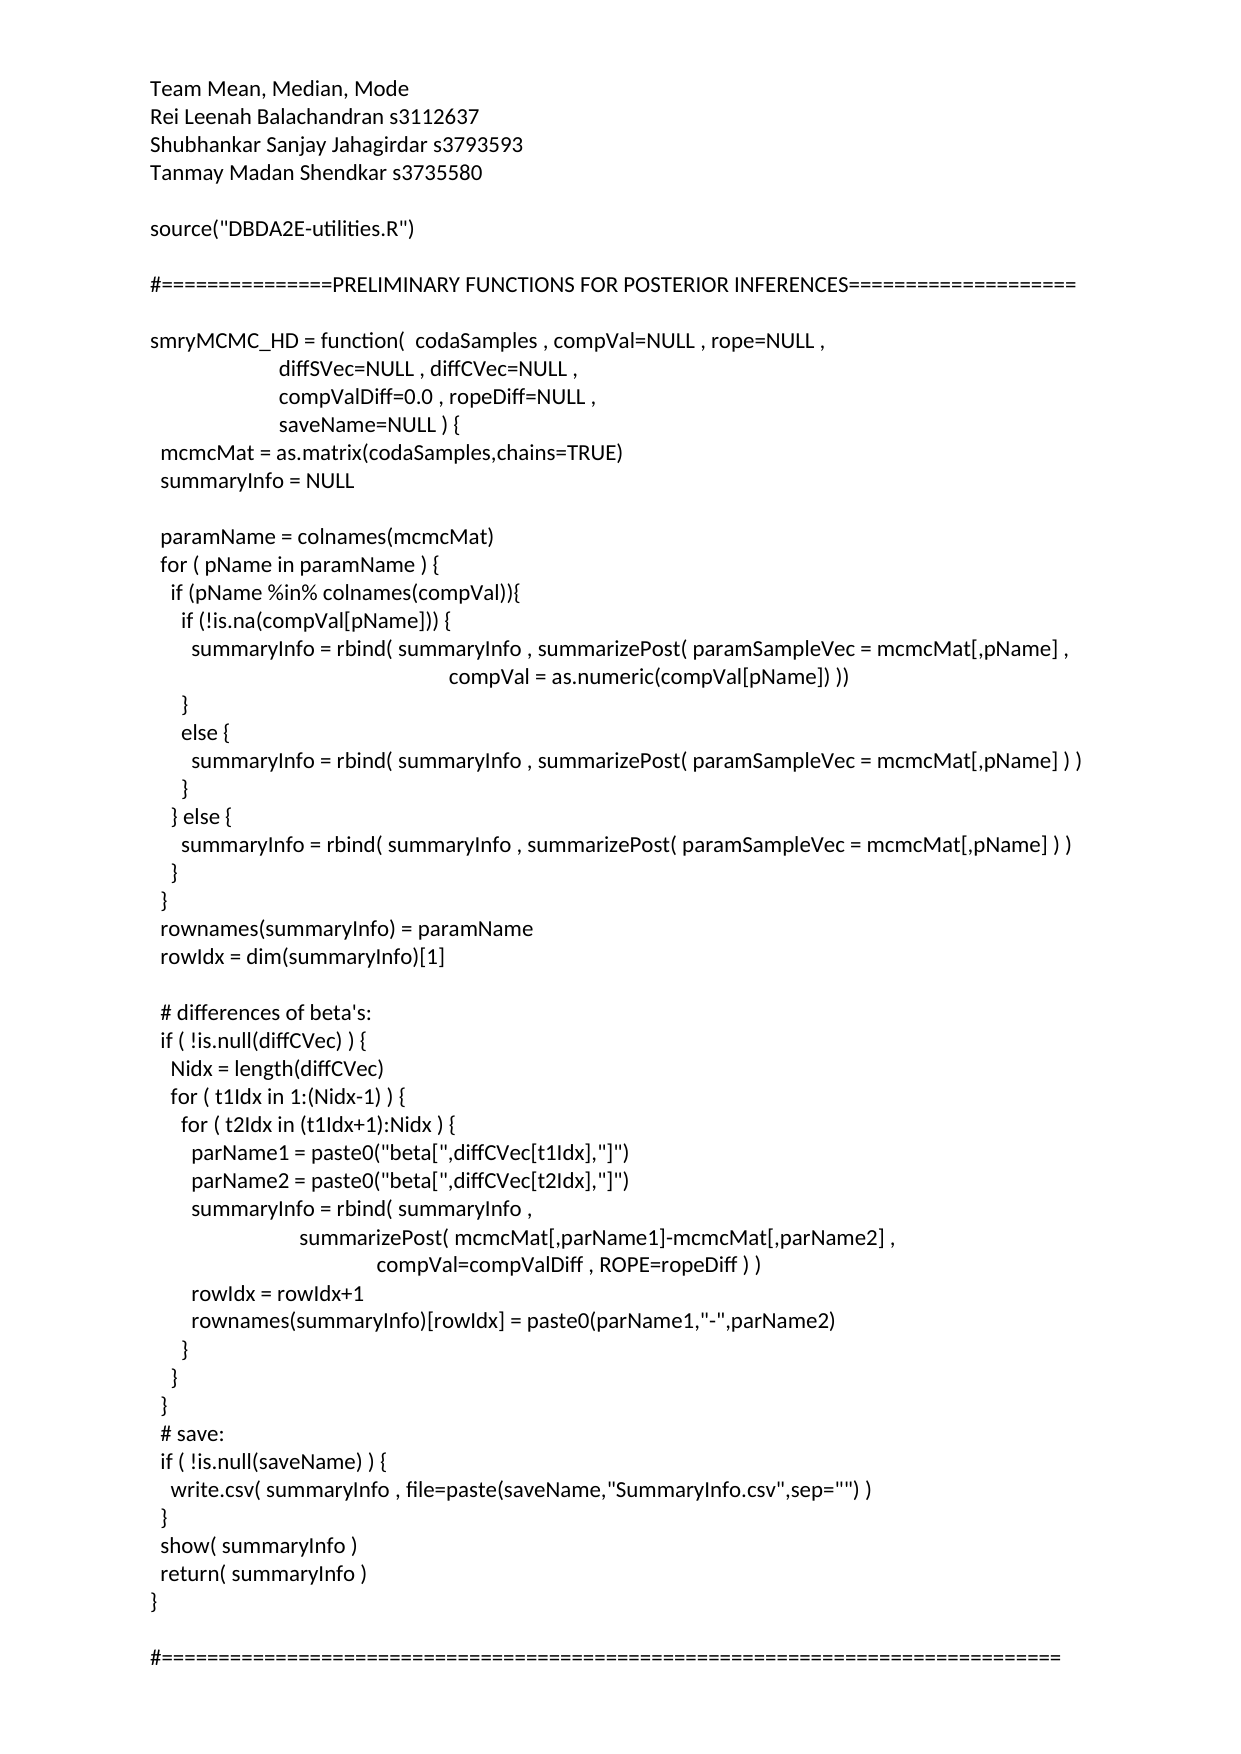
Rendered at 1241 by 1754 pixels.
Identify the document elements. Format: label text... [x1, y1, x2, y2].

text for ( t2Idx in (t1Idx+1):Nidx ) { [150, 1111, 1090, 1138]
text } [150, 1503, 1090, 1531]
text } [150, 1391, 1090, 1419]
text if (pName %in% colnames(compVal)){ [150, 578, 1090, 606]
text diffSVec=NULL , diffCVec=NULL , [150, 354, 1090, 382]
text for ( pName in paramName ) { [150, 550, 1090, 578]
text } [150, 690, 1090, 718]
text } [150, 774, 1090, 802]
text # save: [150, 1419, 1090, 1447]
text } [150, 858, 1090, 886]
text } [150, 1335, 1090, 1363]
text } else { [150, 802, 1090, 830]
text rowIdx = rowIdx+1 [150, 1279, 1090, 1307]
text Nidx = length(diffCVec) [150, 1054, 1090, 1082]
text saveName=NULL ) { [150, 410, 1090, 438]
text paramName = colnames(mcmcMat) [150, 522, 1090, 550]
text summaryInfo = rbind( summaryInfo , summarizePost( paramSampleVec = mcmcMat[,pName] ) ) [150, 830, 1090, 858]
text source("DBDA2E-utilities.R") [150, 214, 1090, 242]
text if ( !is.null(saveName) ) { [150, 1447, 1090, 1475]
text # differences of beta's: [150, 998, 1090, 1026]
text rownames(summaryInfo) = paramName [150, 914, 1090, 942]
text summaryInfo = rbind( summaryInfo , summarizePost( paramSampleVec = mcmcMat[,pName] , [150, 634, 1090, 662]
text show( summaryInfo ) [150, 1531, 1090, 1559]
text parName1 = paste0("beta[",diffCVec[t1Idx],"]") [150, 1138, 1090, 1167]
text compVal = as.numeric(compVal[pName]) )) [150, 662, 1090, 690]
text } [150, 886, 1090, 914]
text #===============PRELIMINARY FUNCTIONS FOR POSTERIOR INFERENCES==================== [150, 270, 1090, 298]
text summarizePost( mcmcMat[,parName1]-mcmcMat[,parName2] , [150, 1223, 1090, 1251]
text smryMCMC_HD = function( codaSamples , compVal=NULL , rope=NULL , [150, 326, 1090, 354]
text compVal=compValDiff , ROPE=ropeDiff ) ) [150, 1251, 1090, 1279]
text parName2 = paste0("beta[",diffCVec[t2Idx],"]") [150, 1167, 1090, 1194]
text else { [150, 718, 1090, 746]
text mcmcMat = as.matrix(codaSamples,chains=TRUE) [150, 438, 1090, 466]
text rowIdx = dim(summaryInfo)[1] [150, 942, 1090, 970]
text compValDiff=0.0 , ropeDiff=NULL , [150, 382, 1090, 410]
text rownames(summaryInfo)[rowIdx] = paste0(parName1,"-",parName2) [150, 1307, 1090, 1335]
text for ( t1Idx in 1:(Nidx-1) ) { [150, 1082, 1090, 1111]
text summaryInfo = NULL [150, 466, 1090, 494]
text #=============================================================================== [150, 1643, 1090, 1671]
text summaryInfo = rbind( summaryInfo , summarizePost( paramSampleVec = mcmcMat[,pName] ) ) [150, 746, 1090, 774]
text } [150, 1587, 1090, 1615]
text return( summaryInfo ) [150, 1559, 1090, 1587]
text } [150, 1363, 1090, 1391]
text if ( !is.null(diffCVec) ) { [150, 1026, 1090, 1054]
text write.csv( summaryInfo , file=paste(saveName,"SummaryInfo.csv",sep="") ) [150, 1475, 1090, 1503]
text if (!is.na(compVal[pName])) { [150, 606, 1090, 634]
text summaryInfo = rbind( summaryInfo , [150, 1194, 1090, 1223]
